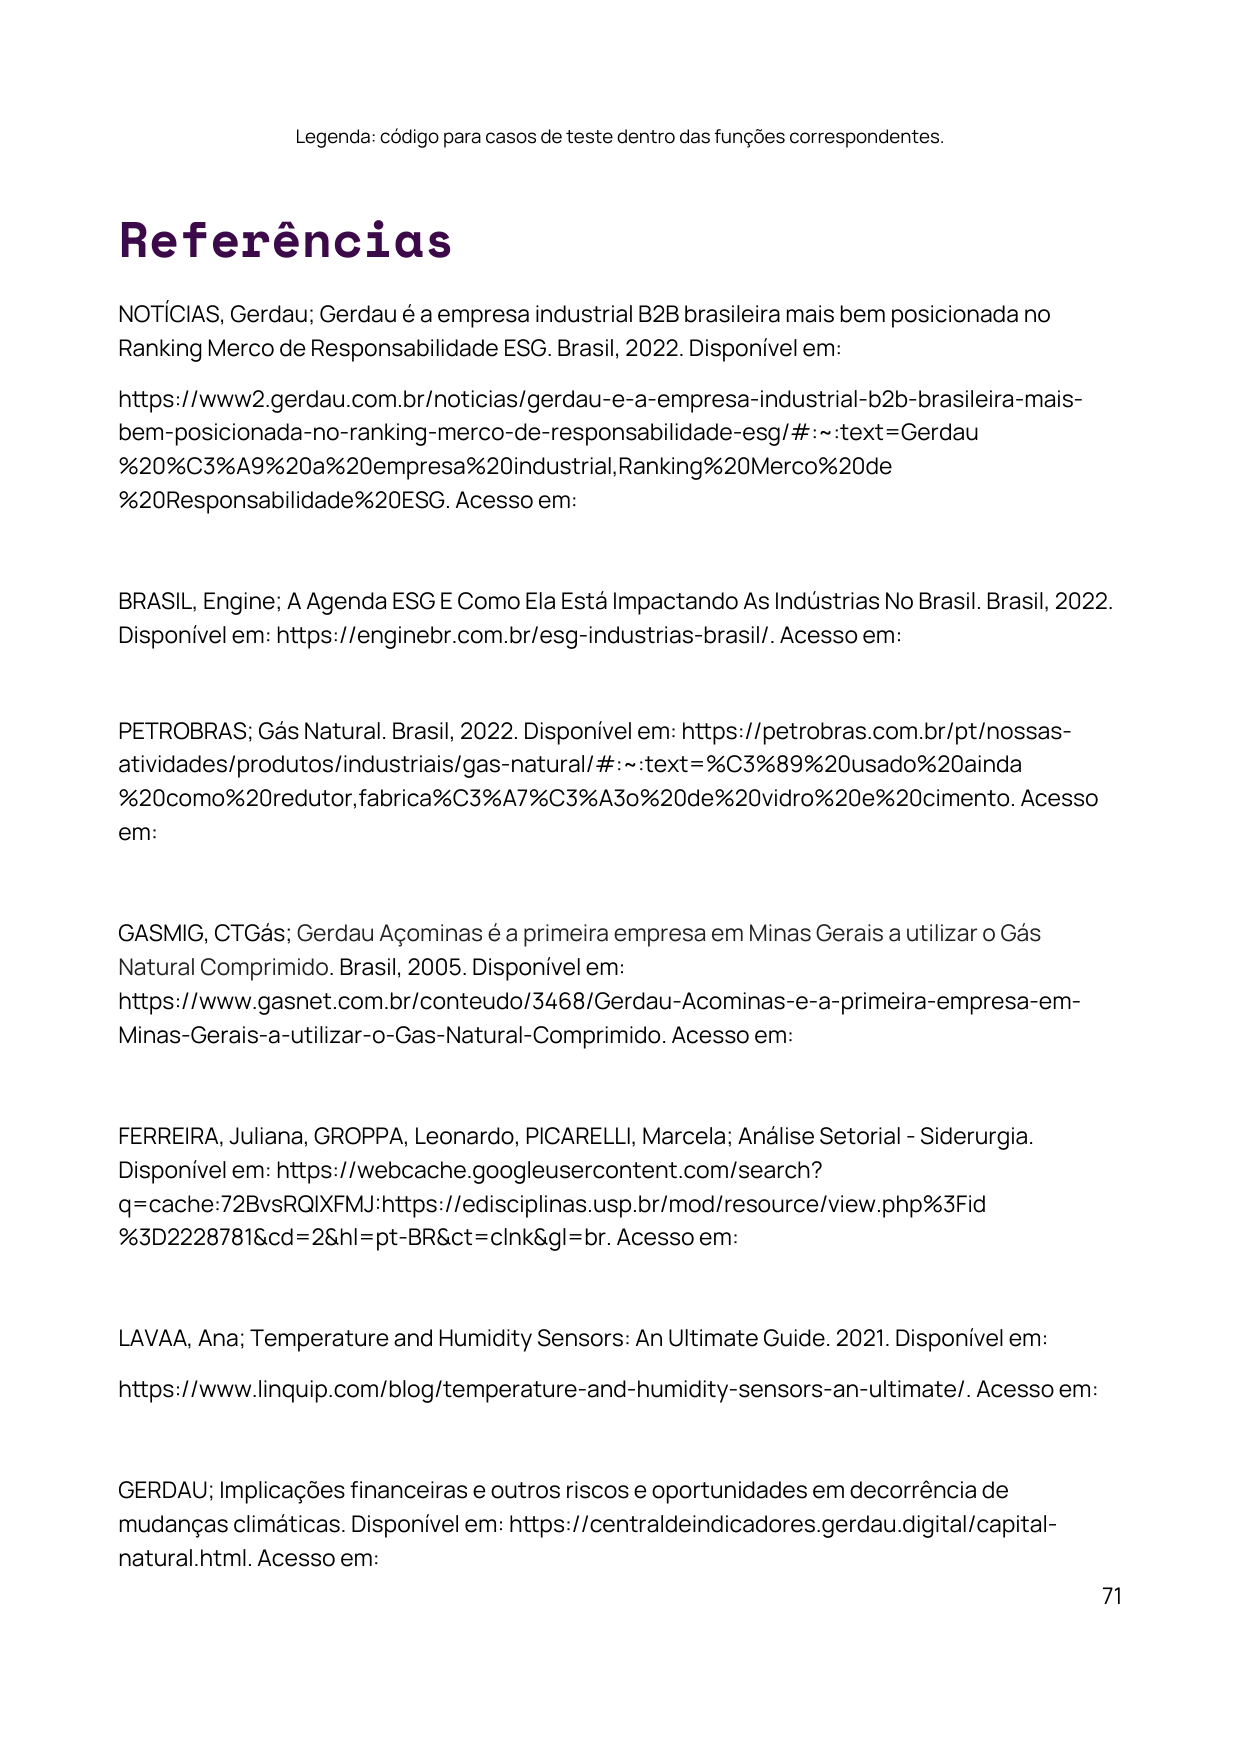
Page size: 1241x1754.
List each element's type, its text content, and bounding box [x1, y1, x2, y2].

text GERDAU; Implicações financeiras e outros riscos e oportunidades em decorrência de mudanças climáticas. Disponível em: https://centraldeindicadores.gerdau.digital/capital-natural.html. Acesso em: [118, 1474, 1122, 1573]
text LAVAA, Ana; Temperature and Humidity Sensors: An Ultimate Guide. 2021. Disponível em: [118, 1322, 1122, 1354]
text BRASIL, Engine; A Agenda ESG E Como Ela Está Impactando As Indústrias No Brasil. Brasil, 2022. Disponível em: https://enginebr.com.br/esg-industrias-brasil/. Acesso em: [118, 585, 1122, 650]
text GASMIG, CTGás; Gerdau Açominas é a primeira empresa em Minas Gerais a utilizar o Gás Natural Comprimido. Brasil, 2005. Disponível em: https://www.gasnet.com.br/conteudo/3468/Gerdau-Acominas-e-a-primeira-empresa-em-Minas-Gerais-a-utilizar-o-Gas-Natural-Comprimido. Acesso em: [118, 917, 1122, 1050]
text FERREIRA, Juliana, GROPPA, Leonardo, PICARELLI, Marcela; Análise Setorial - Siderurgia. Disponível em: https://webcache.googleusercontent.com/search?q=cache:72BvsRQIXFMJ:https://edisciplinas.usp.br/mod/resource/view.php%3Fid%3D2228781&cd=2&hl=pt-BR&ct=clnk&gl=br. Acesso em: [118, 1120, 1122, 1253]
subtitle Referências [118, 202, 1122, 276]
text NOTÍCIAS, Gerdau; Gerdau é a empresa industrial B2B brasileira mais bem posicionada no Ranking Merco de Responsabilidade ESG. Brasil, 2022. Disponível em: [118, 298, 1122, 363]
text PETROBRAS; Gás Natural. Brasil, 2022. Disponível em: https://petrobras.com.br/pt/nossas-atividades/produtos/industriais/gas-natural/#:~:text=%C3%89%20usado%20ainda%20como%20redutor,fabrica%C3%A7%C3%A3o%20de%20vidro%20e%20cimento. Acesso em: [118, 714, 1122, 847]
text https://www2.gerdau.com.br/noticias/gerdau-e-a-empresa-industrial-b2b-brasileira-mais-bem-posicionada-no-ranking-merco-de-responsabilidade-esg/#:~:text=Gerdau%20%C3%A9%20a%20empresa%20industrial,Ranking%20Merco%20de%20Responsabilidade%20ESG. Acesso em: [118, 382, 1122, 515]
text https://www.linquip.com/blog/temperature-and-humidity-sensors-an-ultimate/. Acesso em: [118, 1373, 1122, 1404]
text Legenda: código para casos de teste dentro das funções correspondentes. [118, 124, 1122, 149]
